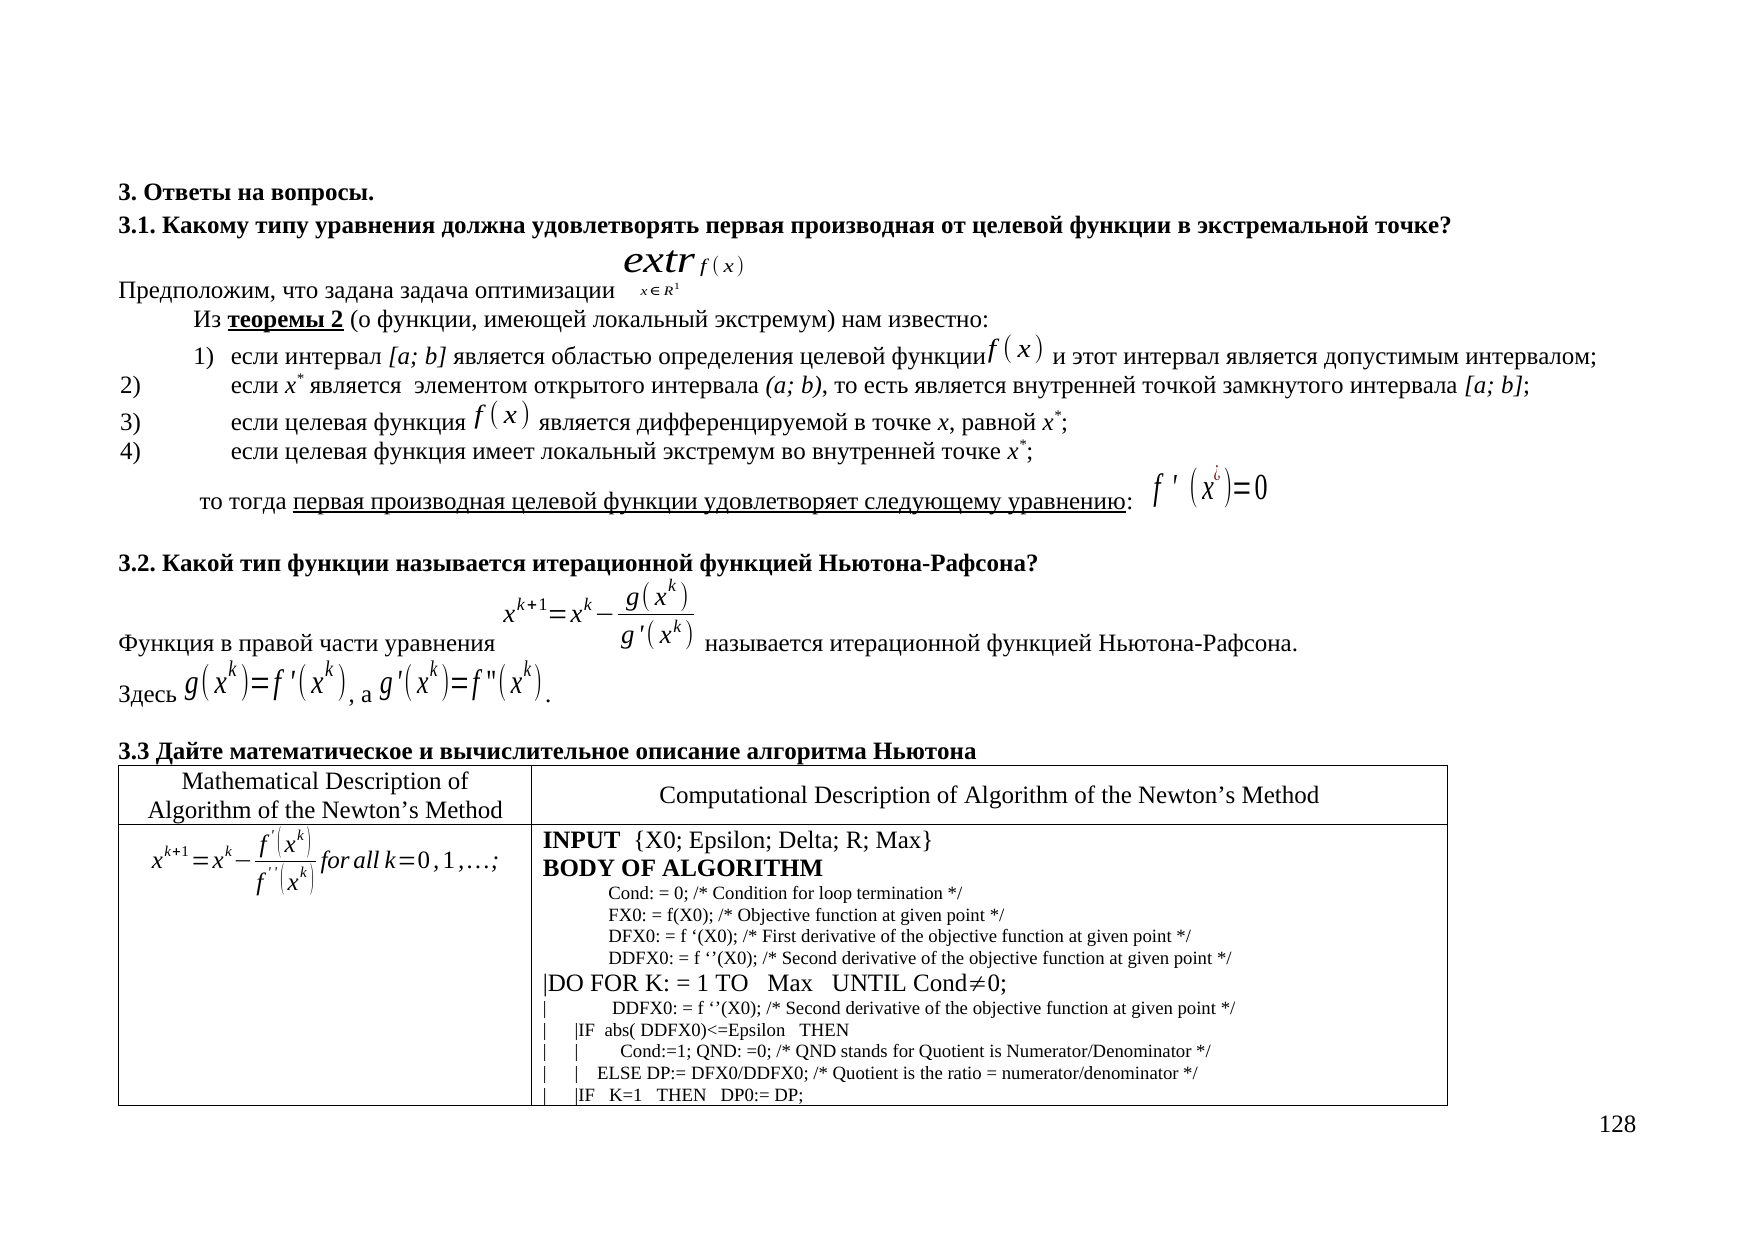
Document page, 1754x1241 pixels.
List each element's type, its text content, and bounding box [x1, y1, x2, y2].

text Предположим, что задана задача оптимизации [118, 239, 1636, 304]
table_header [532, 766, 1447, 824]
text Здесь , а . [118, 657, 1636, 708]
subtitle 3.2. Какой тип функции называется итерационной функцией Ньютона-Рафсона? [118, 548, 1636, 577]
text Функция в правой части уравнения называется итерационной функцией Ньютона-Рафсона. [118, 577, 1636, 657]
subtitle 3. Ответы на вопросы. [118, 177, 1636, 206]
list если целевая функция является дифференцируемой в точке х, равной х*; [118, 399, 1636, 436]
text Из теоремы 2 (о функции, имеющей локальный экстремум) нам известно: [174, 304, 1636, 333]
list если целевая функция имеет локальный экстремум во внутренней точке х*; [118, 436, 1636, 465]
subtitle 3.1. Какому типу уравнения должна удовлетворять первая производная от целевой функции в экстремальной точке? [118, 210, 1636, 239]
list если интервал [a; b] является областью определения целевой функции и этот интервал является допустимым интервалом; [193, 333, 1636, 370]
text то тогда первая производная целевой функции удовлетворяет следующему уравнению: [174, 465, 1636, 515]
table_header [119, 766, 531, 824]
text 3.3 Дайте математическое и вычислительное описание алгоритма Ньютона [118, 736, 1636, 765]
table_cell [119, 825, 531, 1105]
list если х* является элементом открытого интервала (a; b), то есть является внутренней точкой замкнутого интервала [a; b]; [118, 370, 1636, 399]
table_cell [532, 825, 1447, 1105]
